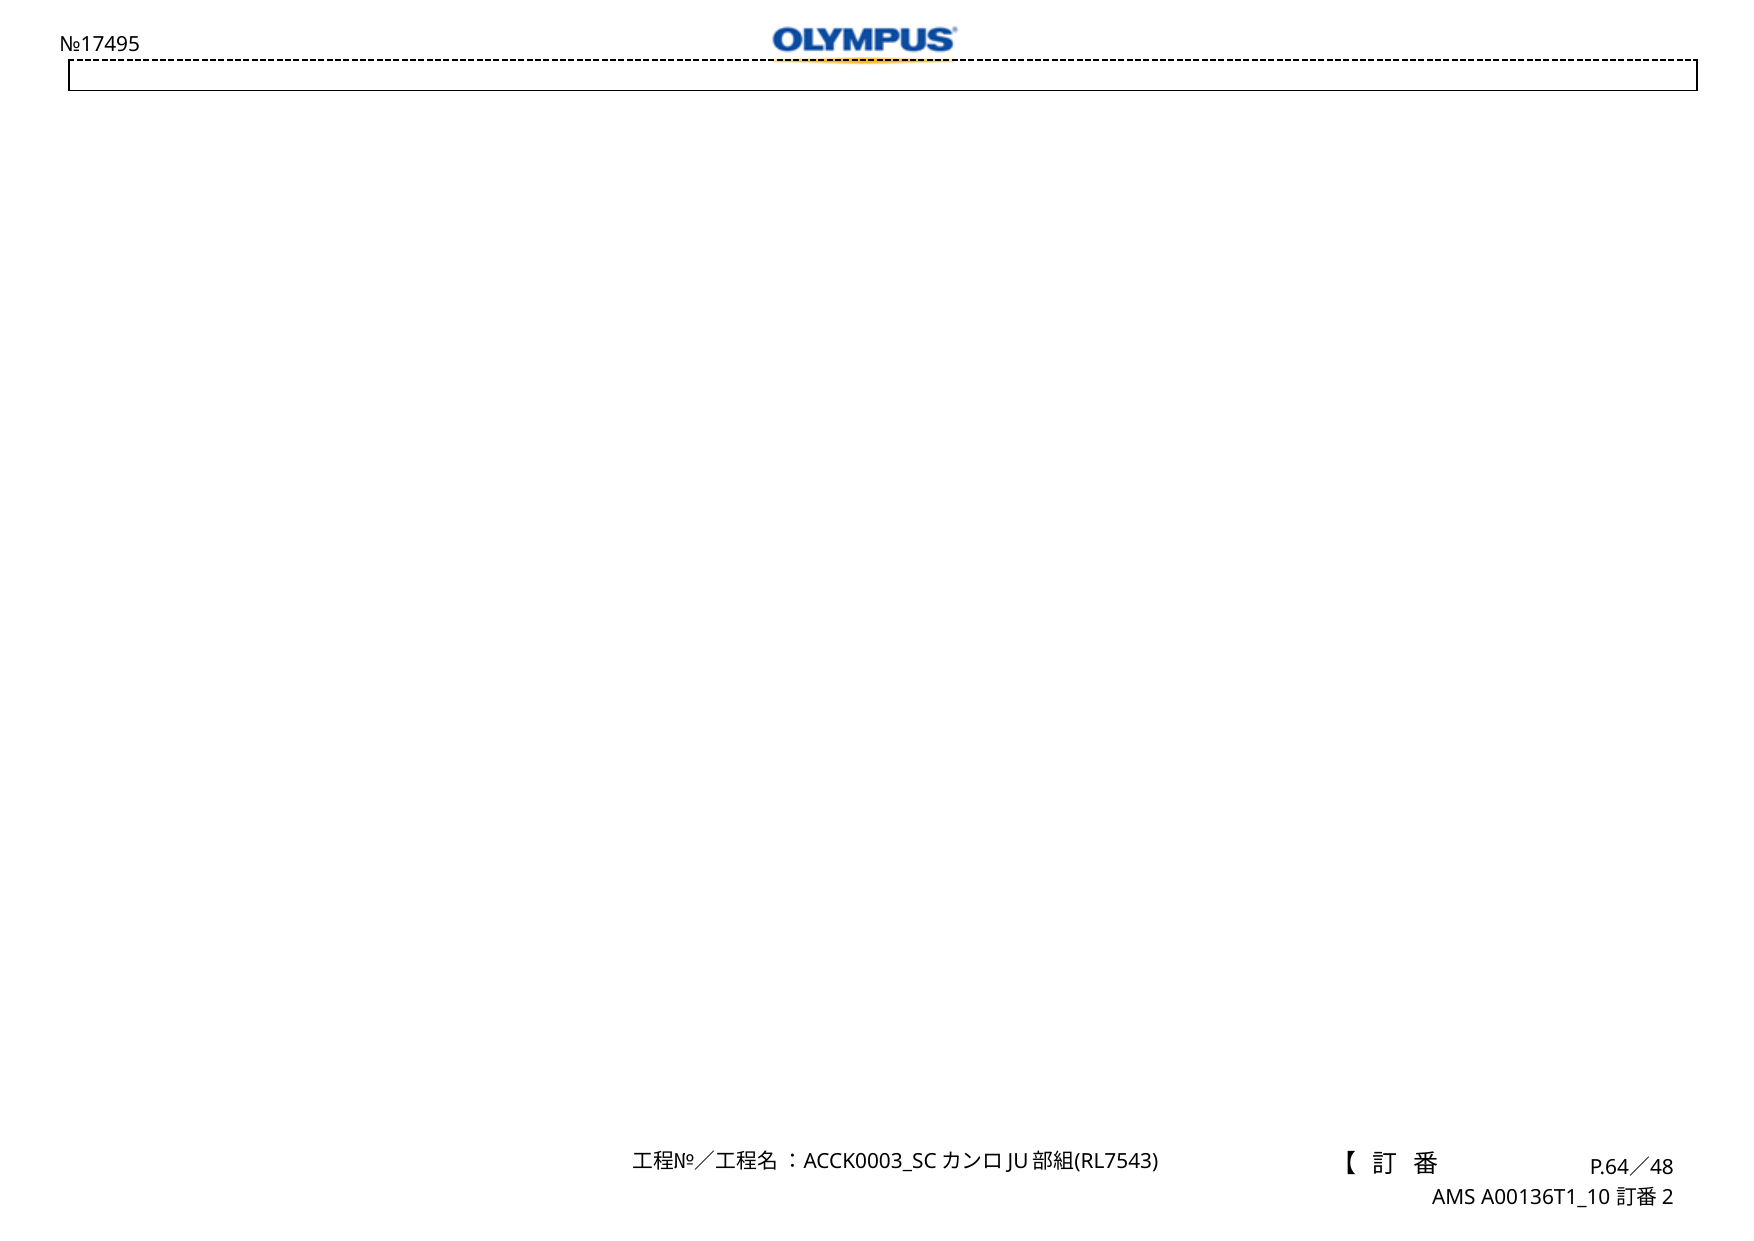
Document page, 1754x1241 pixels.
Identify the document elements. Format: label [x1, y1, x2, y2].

picture [762, 22, 967, 59]
table_cell [70, 59, 1696, 89]
